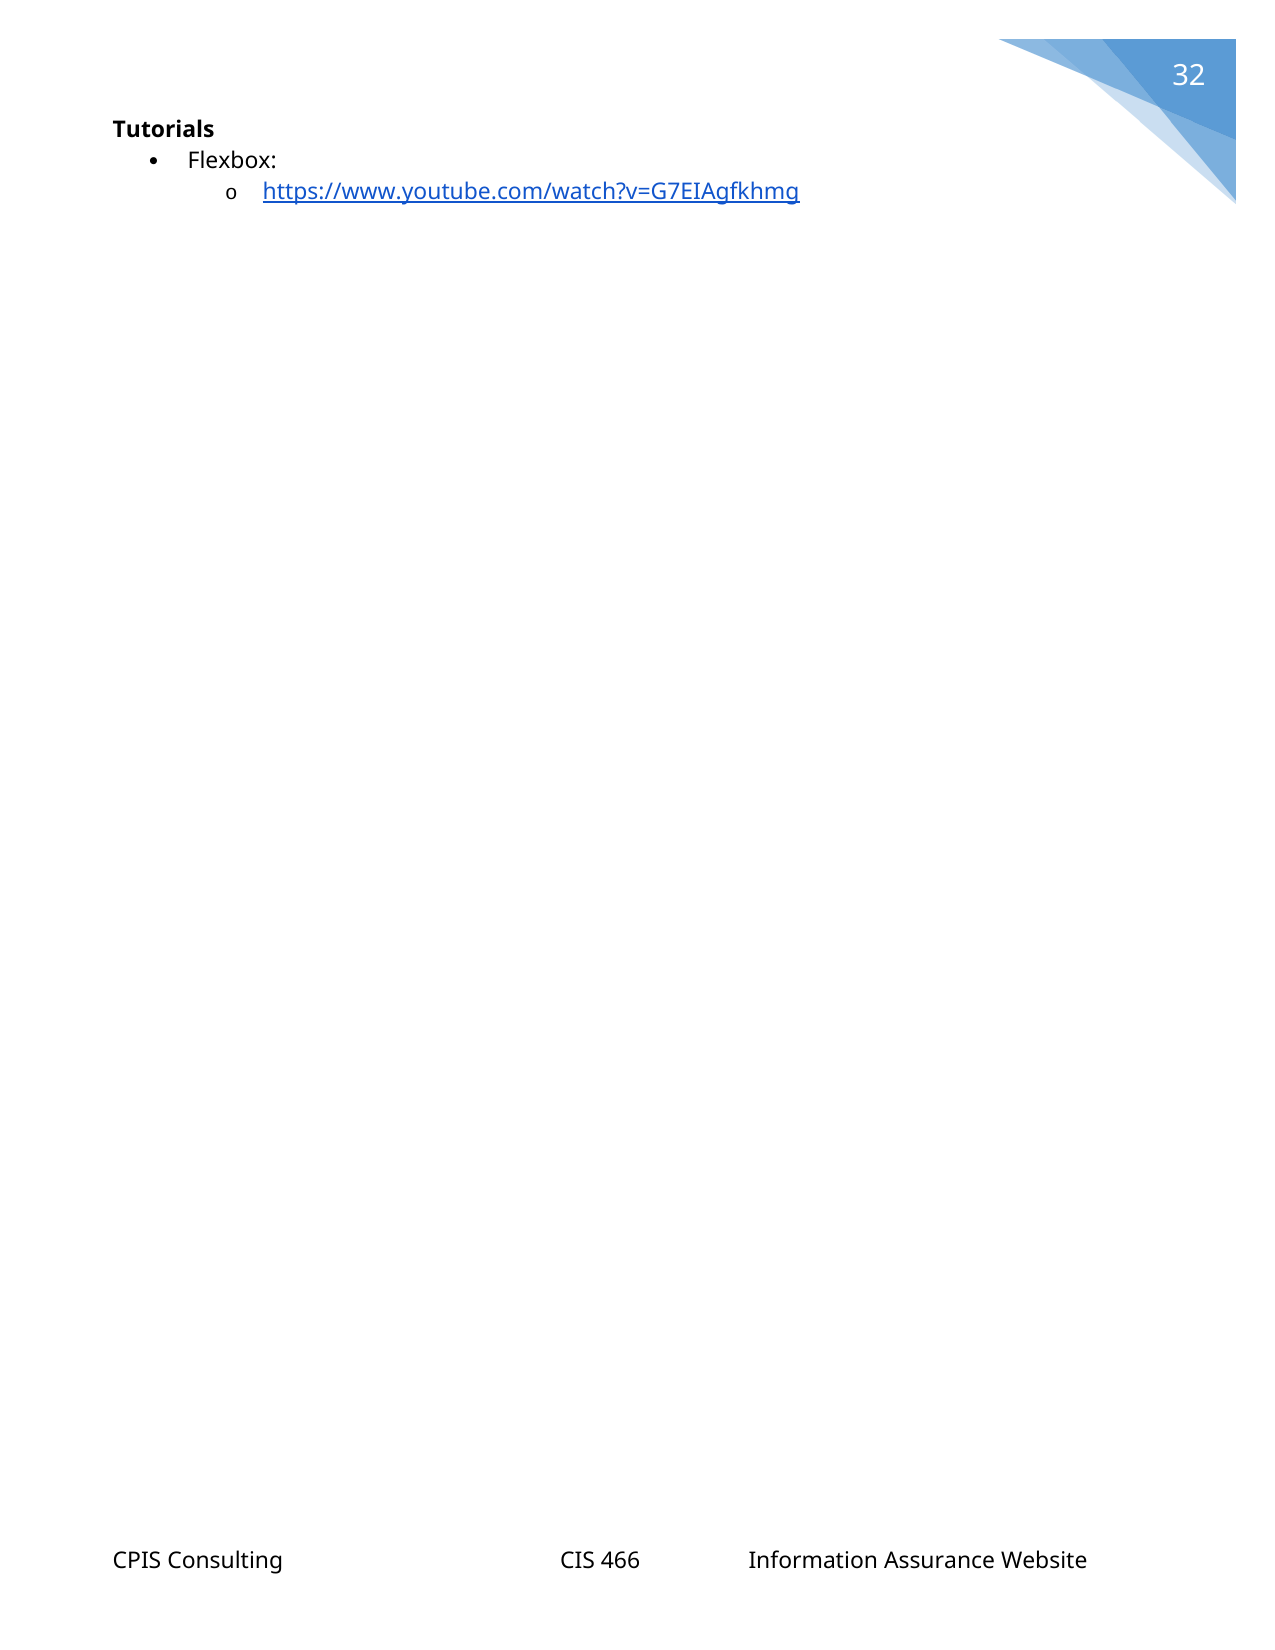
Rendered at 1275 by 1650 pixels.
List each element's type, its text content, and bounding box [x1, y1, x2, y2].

picture [997, 39, 1236, 205]
list Flexbox: [150, 144, 1162, 175]
list https://www.youtube.com/watch?v=G7EIAgfkhmg [225, 175, 1162, 206]
text Tutorials [112, 112, 1162, 144]
